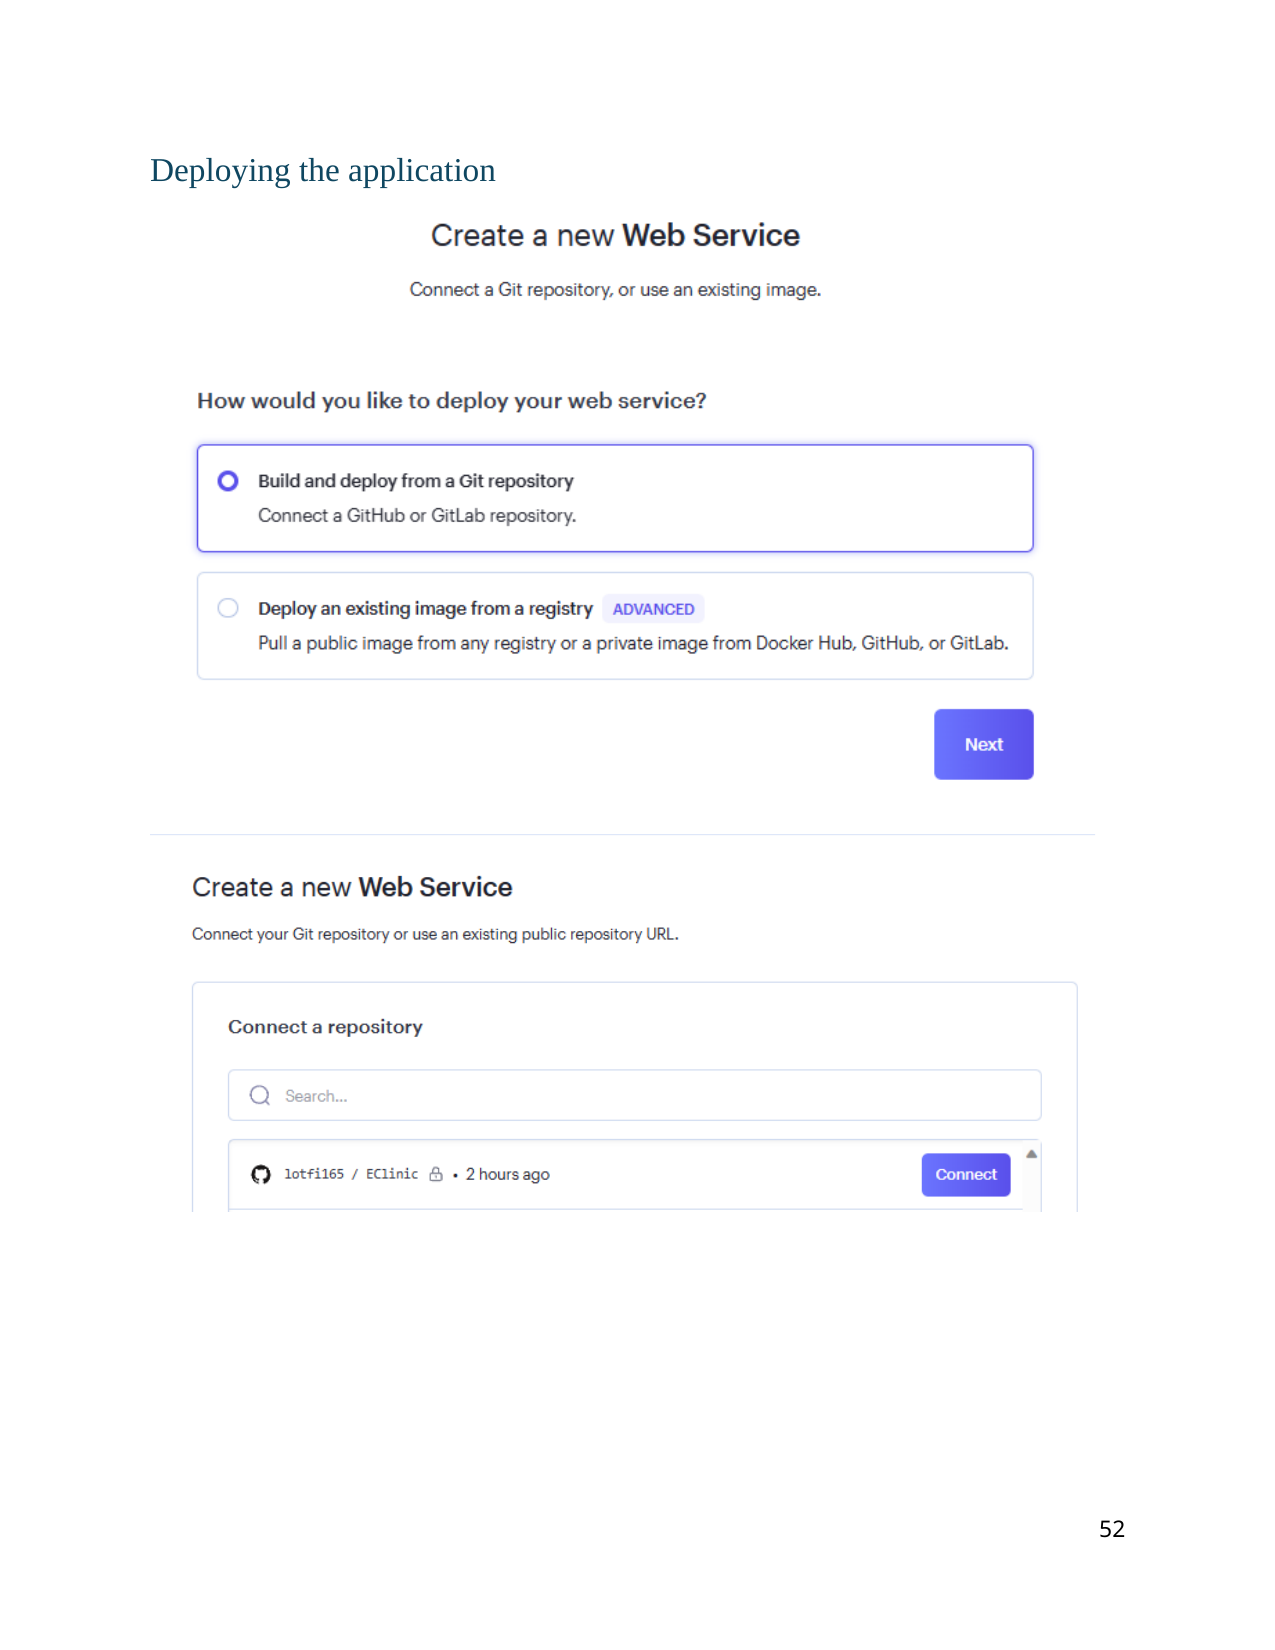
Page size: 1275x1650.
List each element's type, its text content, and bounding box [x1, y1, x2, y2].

subtitle Deploying the application [150, 150, 1125, 188]
picture [150, 834, 1096, 1212]
picture [150, 199, 1070, 816]
